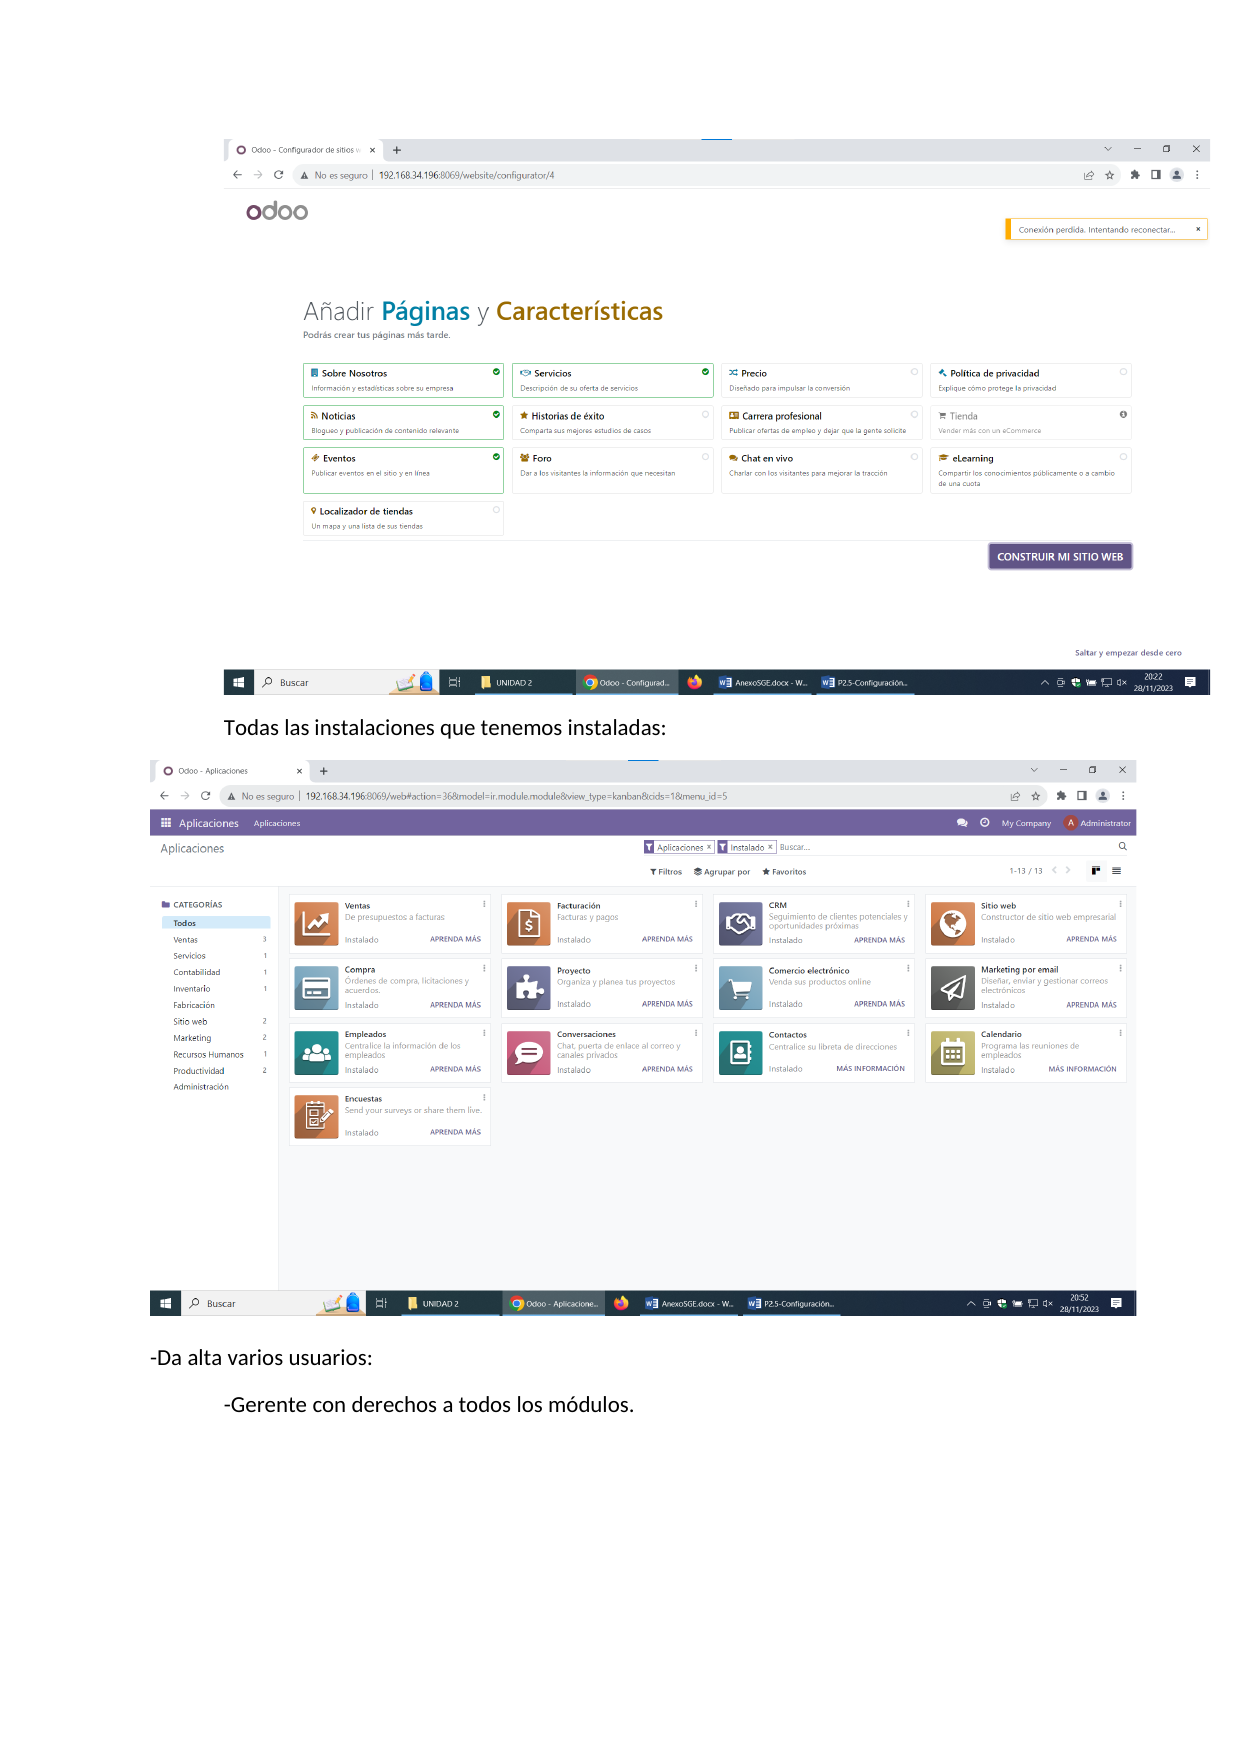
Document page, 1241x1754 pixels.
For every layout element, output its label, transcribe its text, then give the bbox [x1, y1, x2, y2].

picture [150, 760, 1137, 1316]
text -Da alta varios usuarios: [150, 1343, 1114, 1371]
picture [223, 139, 1210, 695]
text Todas las instalaciones que tenemos instaladas: [224, 695, 1114, 741]
text -Gerente con derechos a todos los módulos. [224, 1390, 1114, 1418]
